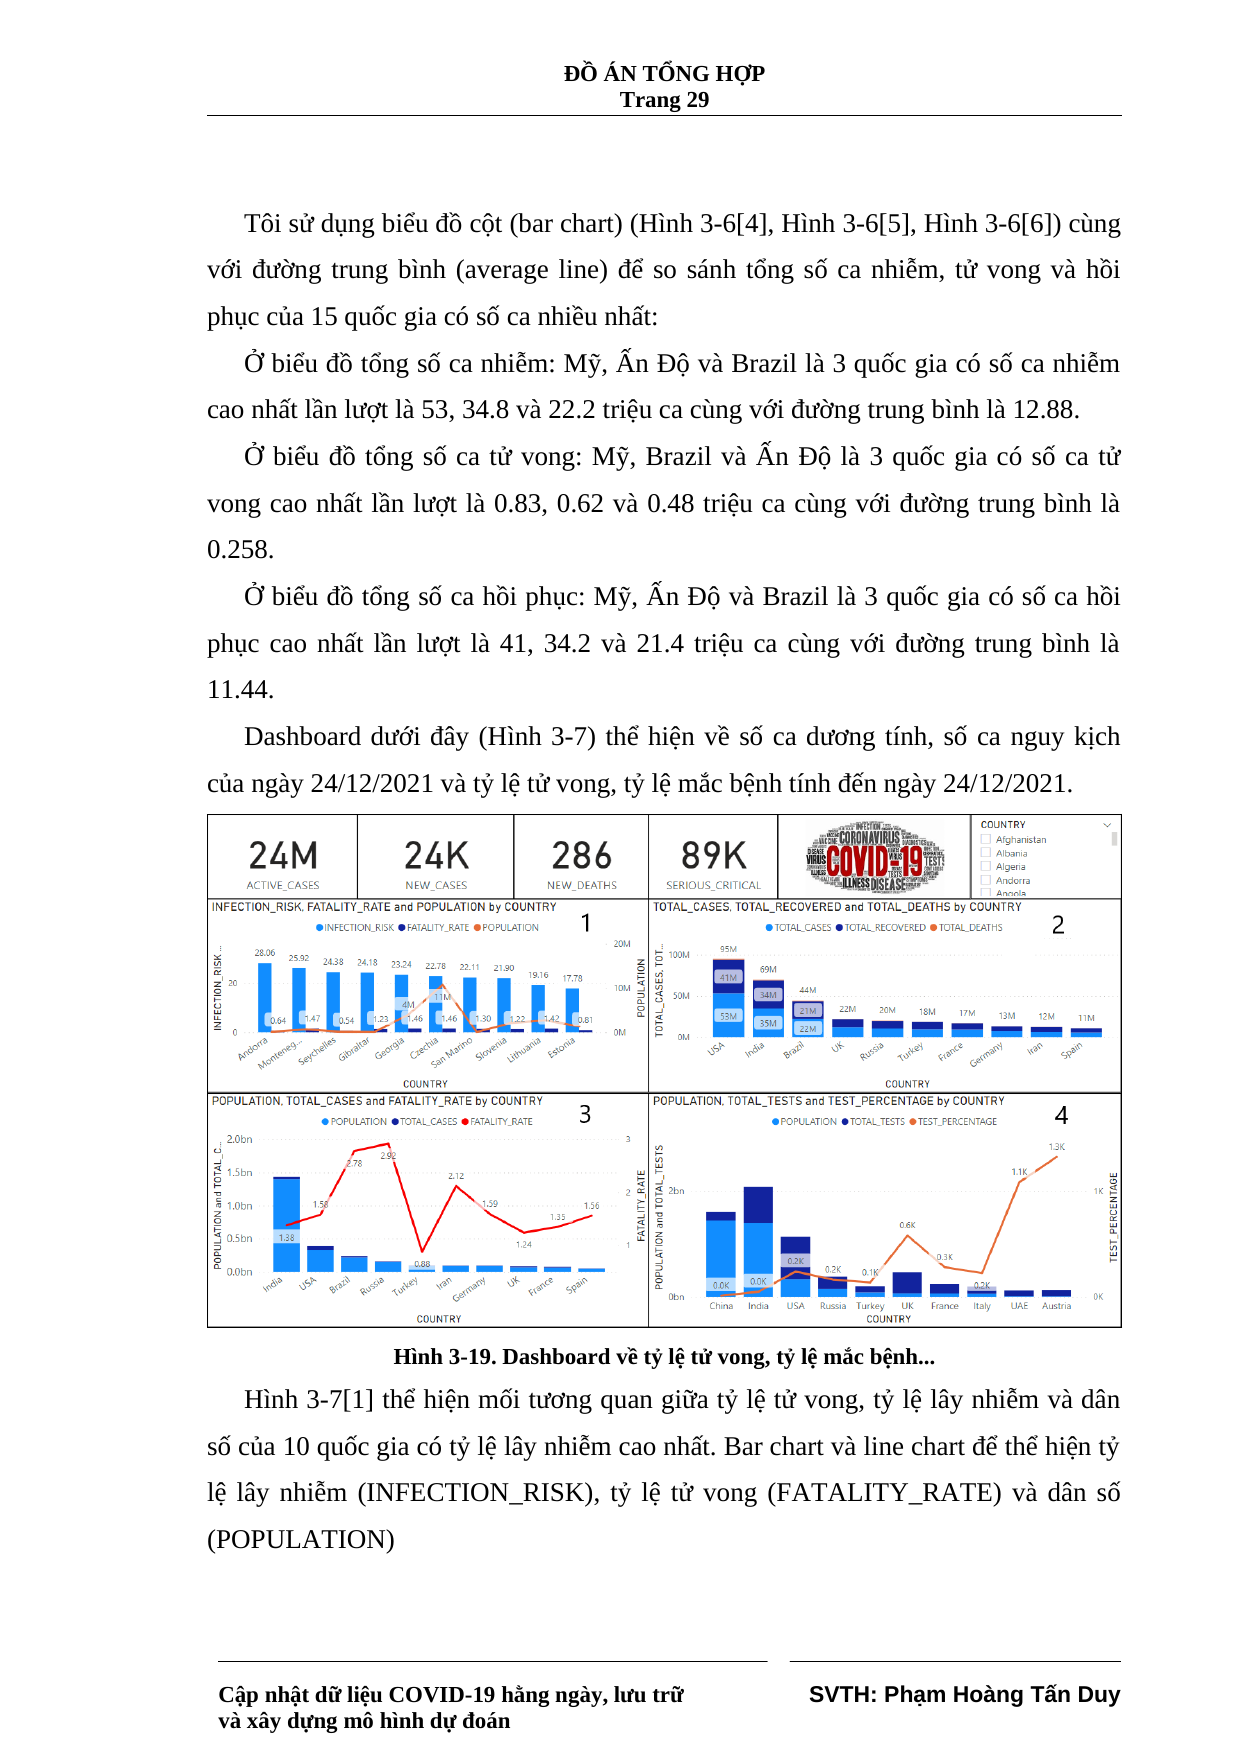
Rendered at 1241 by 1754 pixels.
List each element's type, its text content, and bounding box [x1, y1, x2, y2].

text Tôi sử dụng biểu đồ cột (bar chart) (Hình 3-6[4], Hình 3-6[5], Hình 3-6[6]) cùng với đường trung bình (average line) để so sánh tổng số ca nhiễm, tử vong và hồi phục của 15 quốc gia có số ca nhiều nhất: [207, 207, 1122, 331]
text Hình 3-7. Dashboard về tỷ lệ tử vong, tỷ lệ mắc bệnh... [207, 1343, 1122, 1370]
text Ở biểu đồ tổng số ca tử vong: Mỹ, Brazil và Ấn Độ là 3 quốc gia có số ca tử vong cao nhất lần lượt là 0.83, 0.62 và 0.48 triệu ca cùng với đường trung bình là 0.258. [207, 440, 1122, 564]
text Ở biểu đồ tổng số ca nhiễm: Mỹ, Ấn Độ và Brazil là 3 quốc gia có số ca nhiễm cao nhất lần lượt là 53, 34.8 và 22.2 triệu ca cùng với đường trung bình là 12.88. [207, 347, 1122, 424]
text Dashboard dưới đây (Hình 3-7) thể hiện về số ca dương tính, số ca nguy kịch của ngày 24/12/2021 và tỷ lệ tử vong, tỷ lệ mắc bệnh tính đến ngày 24/12/2021. [207, 720, 1122, 798]
picture [208, 815, 1121, 1327]
text Hình 3-7[1] thể hiện mối tương quan giữa tỷ lệ tử vong, tỷ lệ lây nhiễm và dân số của 10 quốc gia có tỷ lệ lây nhiễm cao nhất. Bar chart và line chart để thể hiện tỷ lệ lây nhiễm (INFECTION_RISK), tỷ lệ tử vong (FATALITY_RATE) và dân số (POPULATION) [207, 1383, 1122, 1554]
text Ở biểu đồ tổng số ca hồi phục: Mỹ, Ấn Độ và Brazil là 3 quốc gia có số ca hồi phục cao nhất lần lượt là 41, 34.2 và 21.4 triệu ca cùng với đường trung bình là 11.44. [207, 580, 1122, 704]
